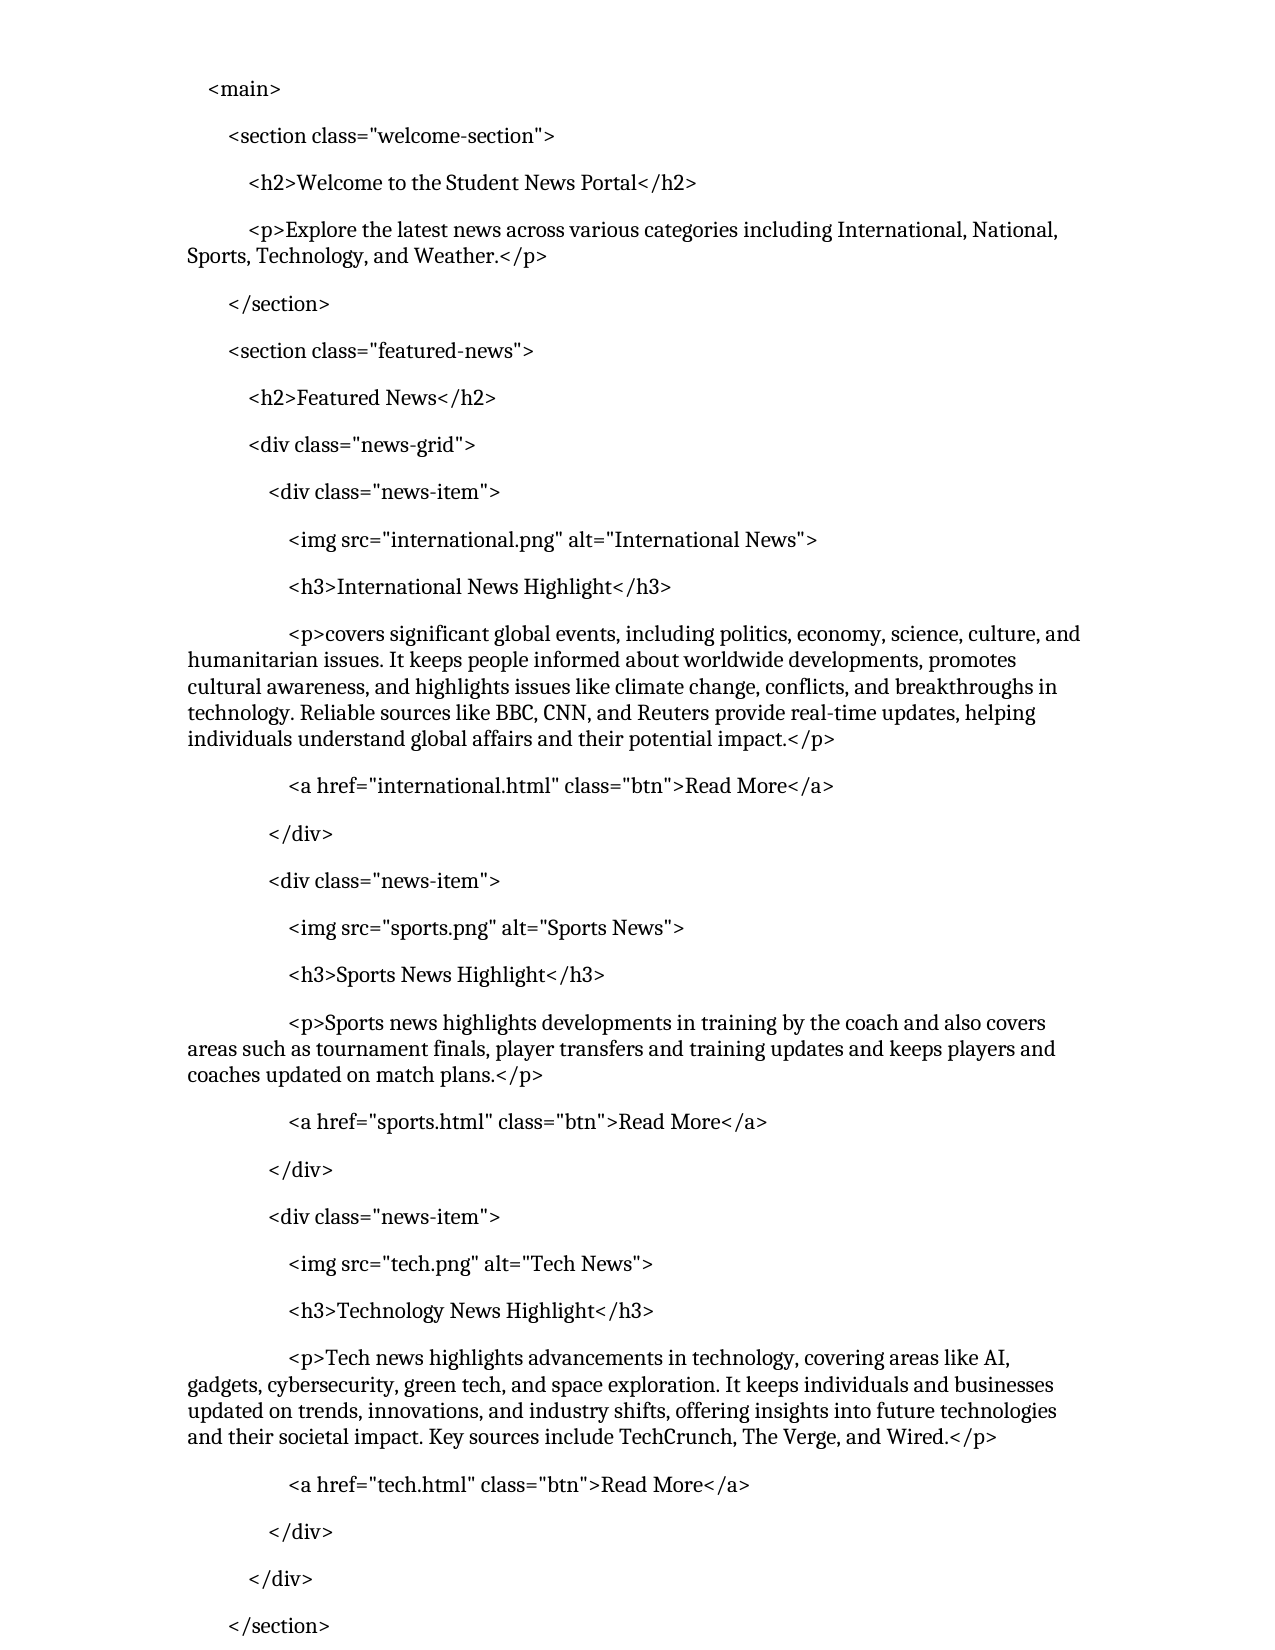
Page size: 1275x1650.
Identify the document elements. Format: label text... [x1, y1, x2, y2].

text </div> [187, 1566, 1087, 1592]
text <a href="international.html" class="btn">Read More</a> [187, 773, 1087, 800]
text </section> [187, 1613, 1087, 1639]
text <h3>Sports News Highlight</h3> [187, 962, 1087, 988]
text <h3>Technology News Highlight</h3> [187, 1298, 1087, 1324]
text <div class="news-item"> [187, 868, 1087, 894]
text <h2>Featured News</h2> [187, 385, 1087, 411]
text <h2>Welcome to the Student News Portal</h2> [187, 170, 1087, 196]
text <section class="featured-news"> [187, 338, 1087, 364]
text <a href="sports.html" class="btn">Read More</a> [187, 1109, 1087, 1136]
text <p>Explore the latest news across various categories including International, National, Sports, Technology, and Weather.</p> [187, 217, 1087, 269]
text </div> [187, 821, 1087, 847]
text <p>Tech news highlights advancements in technology, covering areas like AI, gadgets, cybersecurity, green tech, and space exploration. It keeps individuals and businesses updated on trends, innovations, and industry shifts, offering insights into future technologies and their societal impact. Key sources include TechCrunch, The Verge, and Wired.</p> [187, 1345, 1087, 1451]
text <img src="sports.png" alt="Sports News"> [187, 915, 1087, 941]
text </div> [187, 1156, 1087, 1183]
text <a href="tech.html" class="btn">Read More</a> [187, 1471, 1087, 1498]
text </div> [187, 1518, 1087, 1545]
text <section class="welcome-section"> [187, 122, 1087, 149]
text <p>Sports news highlights developments in training by the coach and also covers areas such as tournament finals, player transfers and training updates and keeps players and coaches updated on match plans.</p> [187, 1009, 1087, 1088]
text <h3>International News Highlight</h3> [187, 573, 1087, 600]
text <div class="news-item"> [187, 1203, 1087, 1230]
text <main> [187, 75, 1087, 102]
text </section> [187, 290, 1087, 317]
text <img src="tech.png" alt="Tech News"> [187, 1251, 1087, 1277]
text <img src="international.png" alt="International News"> [187, 526, 1087, 553]
text <p>covers significant global events, including politics, economy, science, culture, and humanitarian issues. It keeps people informed about worldwide developments, promotes cultural awareness, and highlights issues like climate change, conflicts, and breakthroughs in technology. Reliable sources like BBC, CNN, and Reuters provide real-time updates, helping individuals understand global affairs and their potential impact.</p> [187, 621, 1087, 752]
text <div class="news-item"> [187, 479, 1087, 506]
text <div class="news-grid"> [187, 432, 1087, 458]
